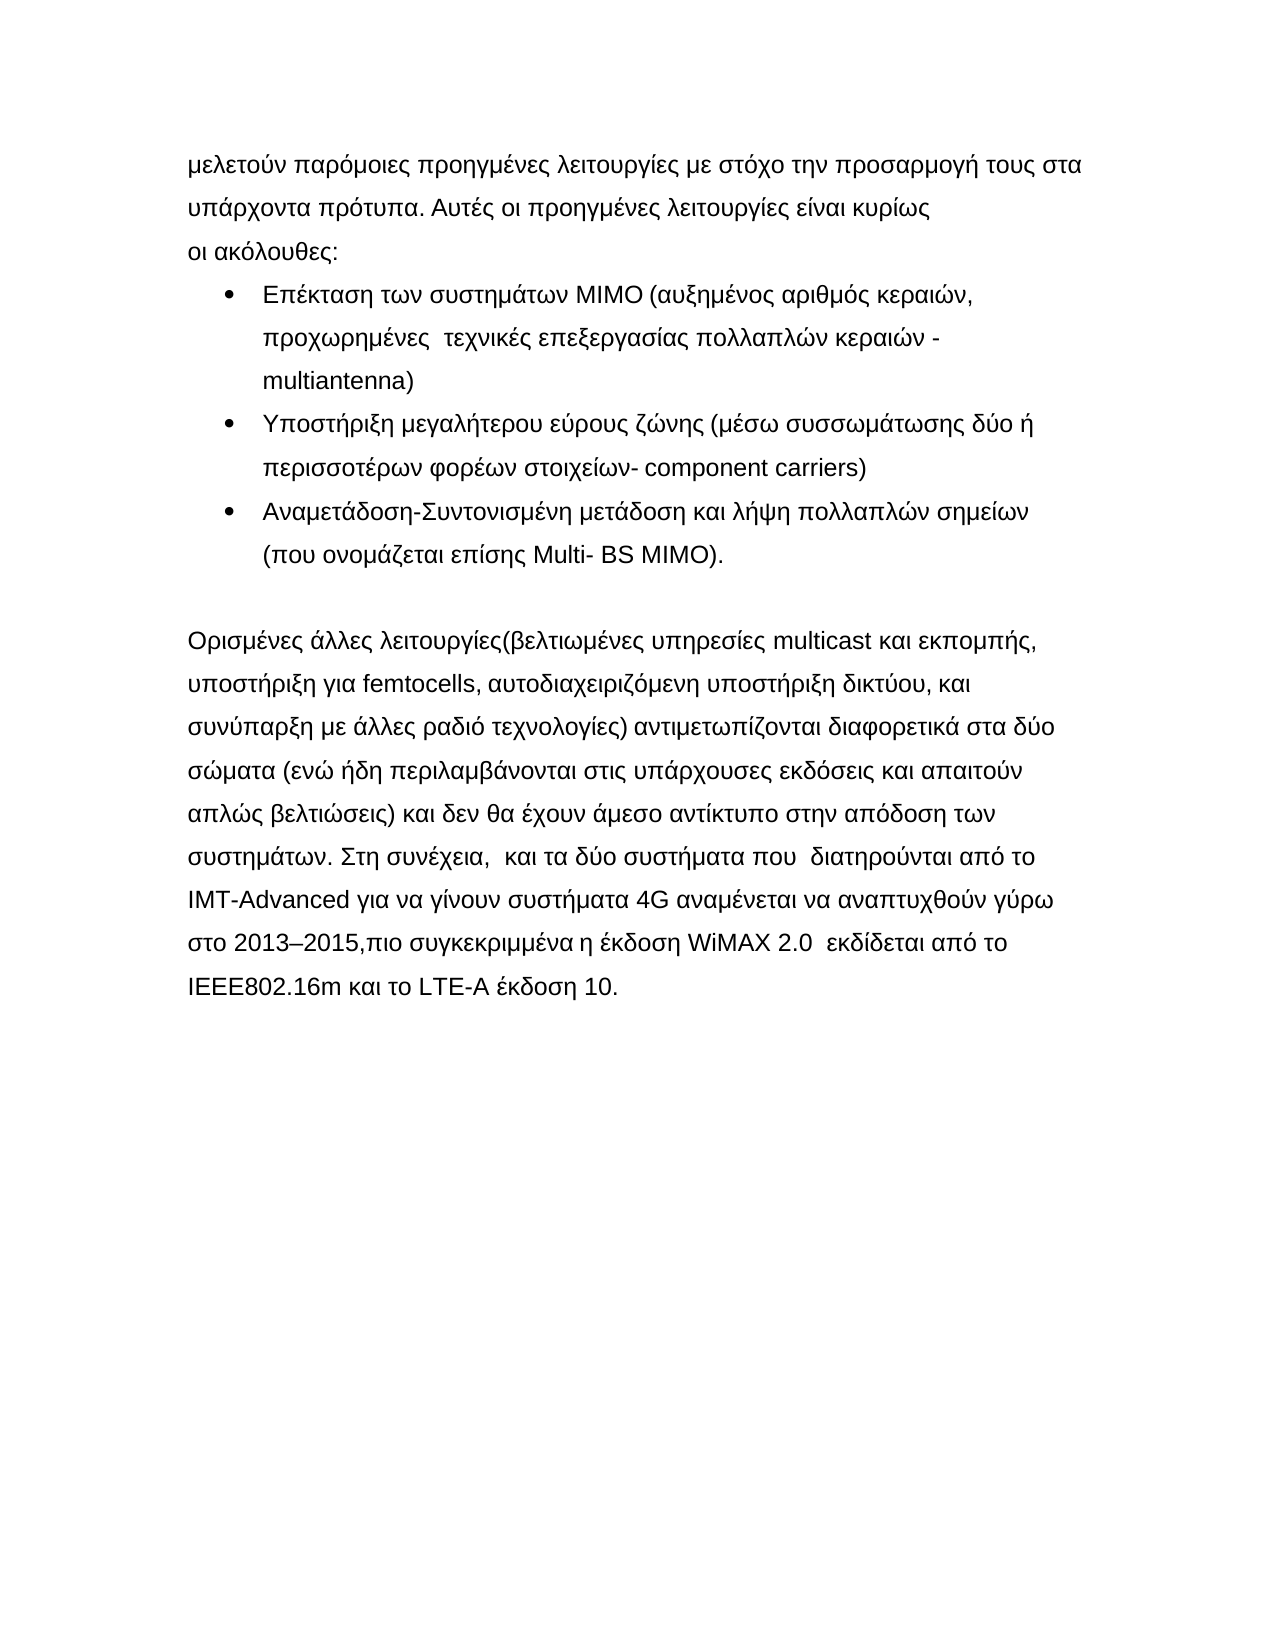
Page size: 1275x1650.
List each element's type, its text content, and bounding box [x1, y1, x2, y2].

text οι ακόλουθες: [187, 237, 1087, 266]
text υποστήριξη για femtocells, αυτοδιαχειριζόμενη υποστήριξη δικτύου, και συνύπαρξη με άλλες ραδιό τεχνολογίες) αντιμετωπίζονται διαφορετικά στα δύο σώματα (ενώ ήδη περιλαμβάνονται στις υπάρχουσες εκδόσεις και απαιτούν απλώς βελτιώσεις) και δεν θα έχουν άμεσο αντίκτυπο στην απόδοση των συστημάτων. Στη συνέχεια, και τα δύο συστήματα που διατηρούνται από το IMT-Advanced για να γίνουν συστήματα 4G αναμένεται να αναπτυχθούν γύρω στο 2013–2015,πιο συγκεκριμμένα η έκδοση WiMAX 2.0 εκδίδεται από το IEEE802.16m και το LTE-A έκδοση 10. [187, 669, 1087, 1001]
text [187, 150, 1087, 222]
list Επέκταση των συστημάτων MIMO (αυξημένος αριθμός κεραιών, προχωρημένες τεχνικές επεξεργασίας πολλαπλών κεραιών - multiantenna) [225, 280, 1087, 395]
list Υποστήριξη μεγαλήτερου εύρους ζώνης (μέσω συσσωμάτωσης δύο ή περισσοτέρων φορέων στοιχείων- component carriers) [225, 409, 1087, 482]
list Αναμετάδοση-Συντονισμένη μετάδοση και λήψη πολλαπλών σημείων (που ονομάζεται επίσης Multi- BS MIMO). [225, 496, 1087, 568]
text Ορισμένες άλλες λειτουργίες(βελτιωμένες υπηρεσίες multicast και εκπομπής, [187, 626, 1087, 655]
